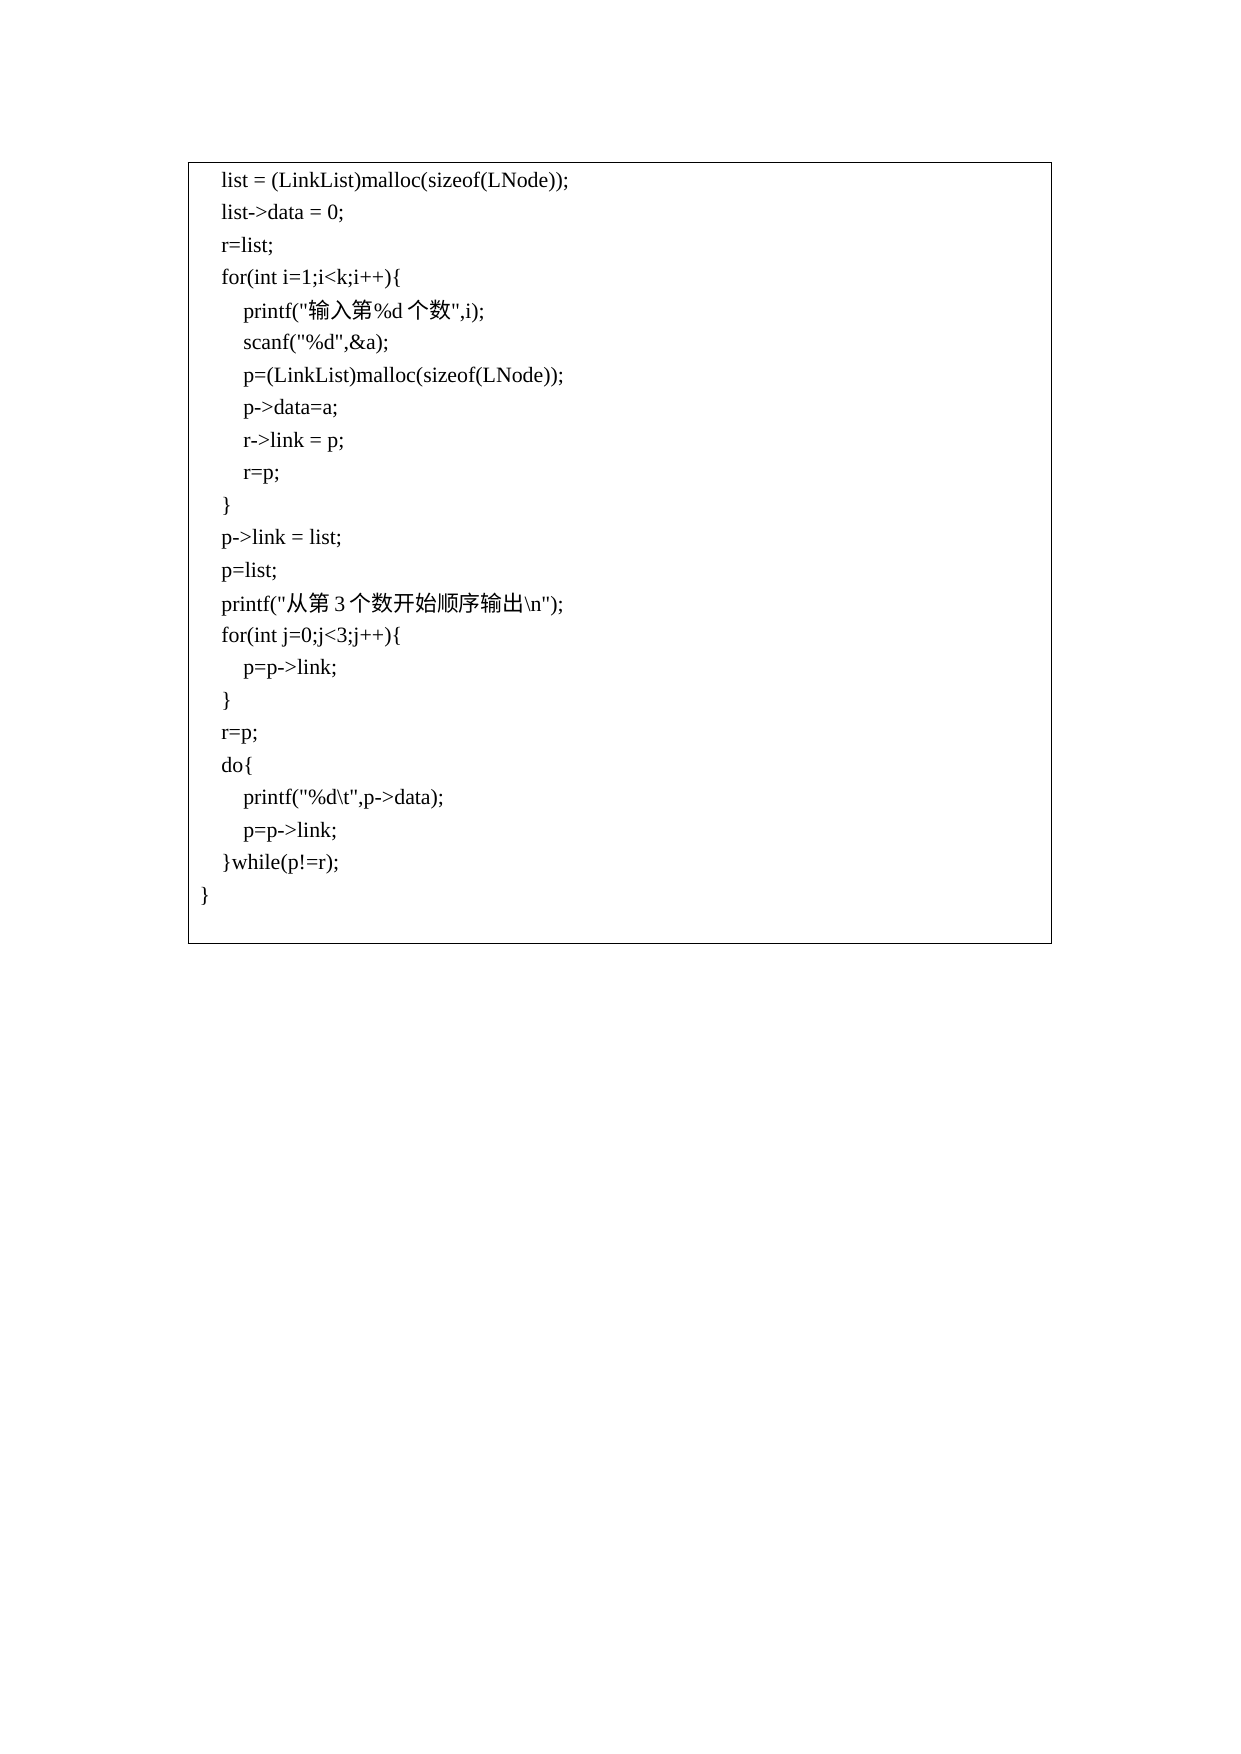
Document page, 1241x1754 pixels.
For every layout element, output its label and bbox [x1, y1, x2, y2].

table_header [189, 163, 1051, 943]
